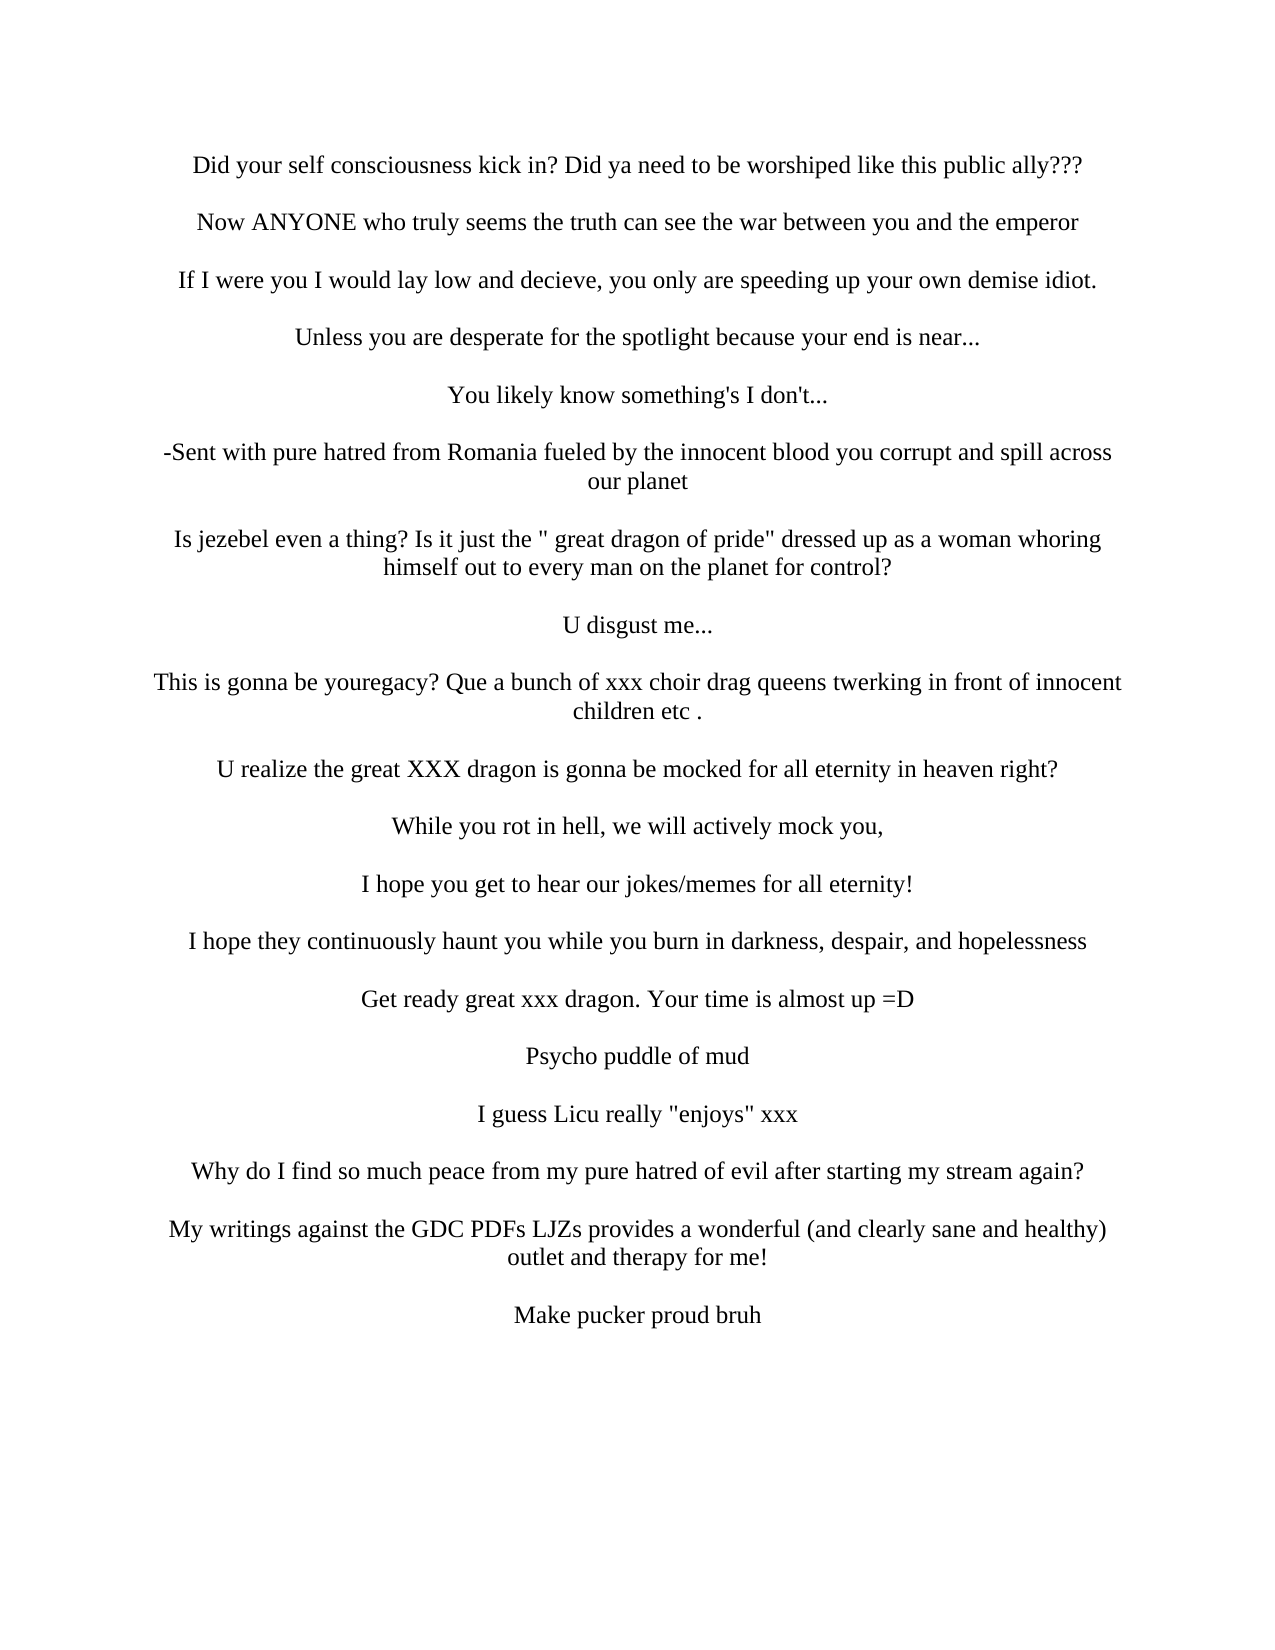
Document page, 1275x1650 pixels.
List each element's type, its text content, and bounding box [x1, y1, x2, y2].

text -Sent with pure hatred from Romania fueled by the innocent blood you corrupt and spill across our planet [150, 437, 1125, 495]
text U disgust me... [150, 610, 1125, 639]
text This is gonna be youregacy? Que a bunch of xxx choir drag queens twerking in front of innocent children etc . [150, 667, 1125, 725]
text Get ready great xxx dragon. Your time is almost up =D [150, 984, 1125, 1012]
text My writings against the GDC PDFs LJZs provides a wonderful (and clearly sane and healthy) outlet and therapy for me! [150, 1214, 1125, 1271]
text Make pucker proud bruh [150, 1300, 1125, 1329]
text Now ANYONE who truly seems the truth can see the war between you and the emperor [150, 207, 1125, 236]
text Why do I find so much peace from my pure hatred of evil after starting my stream again? [150, 1156, 1125, 1185]
text While you rot in hell, we will actively mock you, [150, 811, 1125, 840]
text I hope you get to hear our jokes/memes for all eternity! [150, 869, 1125, 897]
text I hope they continuously haunt you while you burn in darkness, despair, and hopelessness [150, 926, 1125, 955]
text You likely know something's I don't... [150, 380, 1125, 409]
text Unless you are desperate for the spotlight because your end is near... [150, 322, 1125, 351]
text Psycho puddle of mud [150, 1041, 1125, 1070]
text If I were you I would lay low and decieve, you only are speeding up your own demise idiot. [150, 265, 1125, 294]
text U realize the great XXX dragon is gonna be mocked for all eternity in heaven right? [150, 754, 1125, 782]
text I guess Licu really "enjoys" xxx [150, 1099, 1125, 1127]
text Is jezebel even a thing? Is it just the " great dragon of pride" dressed up as a woman whoring himself out to every man on the planet for control? [150, 524, 1125, 581]
text Did your self consciousness kick in? Did ya need to be worshiped like this public ally??? [150, 150, 1125, 179]
